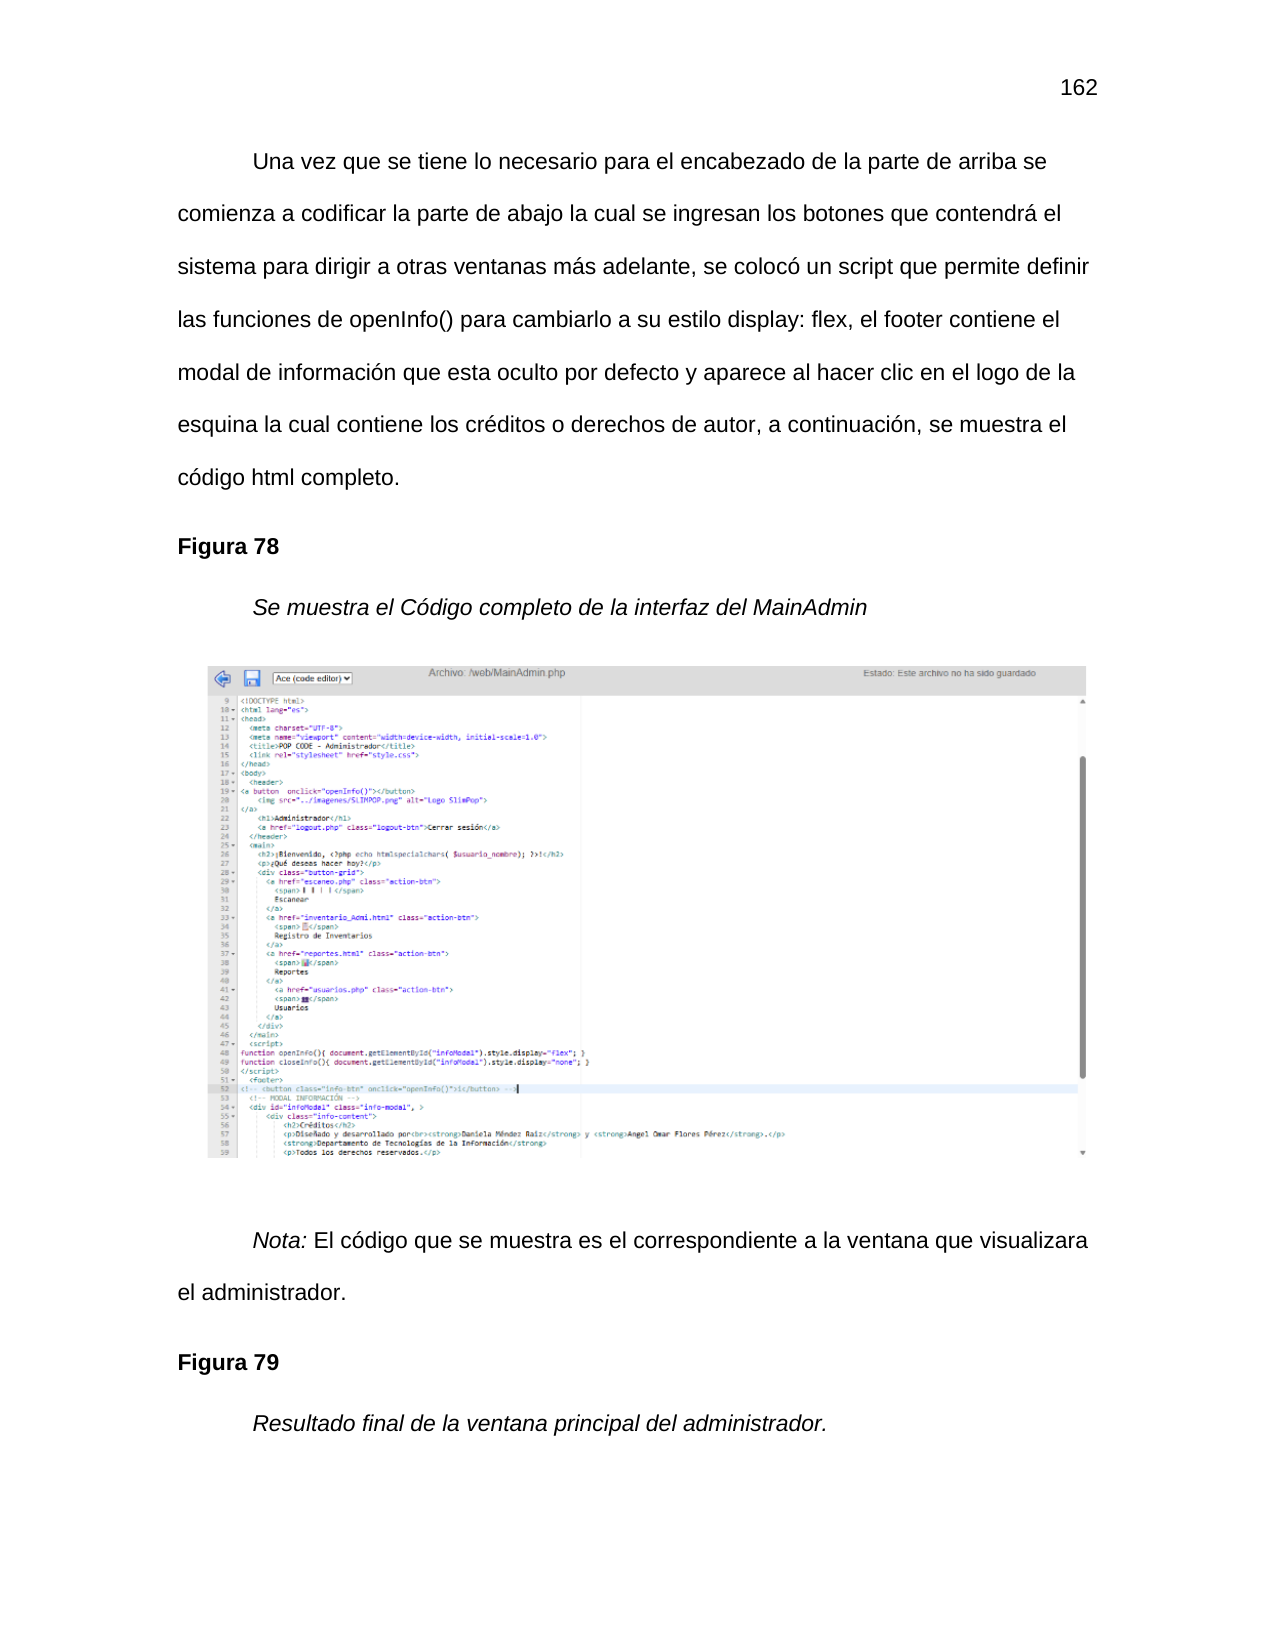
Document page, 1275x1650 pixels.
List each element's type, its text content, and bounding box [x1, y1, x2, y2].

text Se muestra el Código completo de la interfaz del MainAdmin [177, 594, 1098, 621]
title Figura 78 [177, 533, 1098, 560]
picture [207, 666, 1087, 1158]
text Una vez que se tiene lo necesario para el encabezado de la parte de arriba se comienza a codificar la parte de abajo la cual se ingresan los botones que contendrá el sistema para dirigir a otras ventanas más adelante, se colocó un script que permite definir las funciones de openInfo() para cambiarlo a su estilo display: flex, el footer contiene el modal de información que esta oculto por defecto y aparece al hacer clic en el logo de la esquina la cual contiene los créditos o derechos de autor, a continuación, se muestra el código html completo. [177, 148, 1098, 490]
text Resultado final de la ventana principal del administrador. [177, 1410, 1098, 1436]
title Figura 79 [177, 1349, 1098, 1375]
